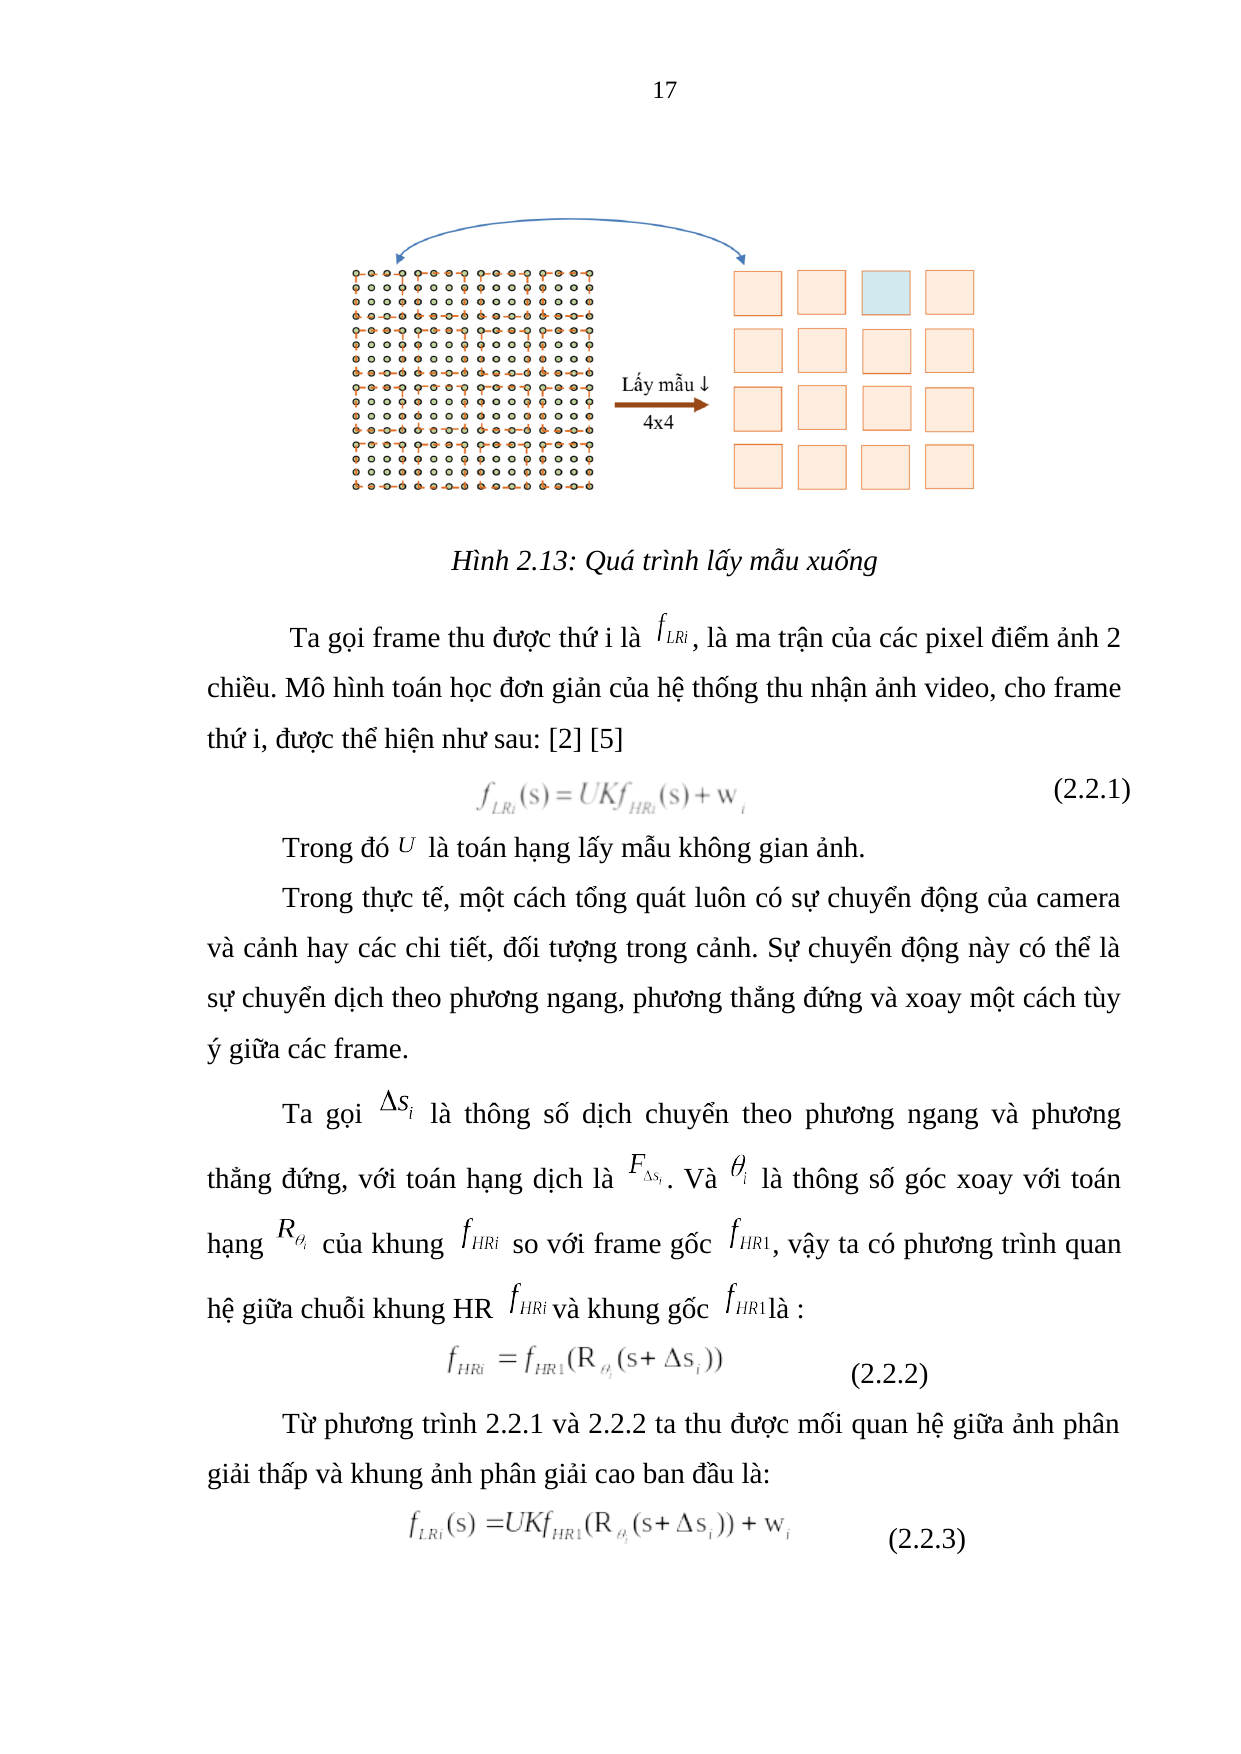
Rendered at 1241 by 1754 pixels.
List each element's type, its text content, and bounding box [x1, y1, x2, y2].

text Từ phương trình 2.2.1 và 2.2.2 ta thu được mối quan hệ giữa ảnh phân giải thấp và khung ảnh phân giải cao ban đầu là: [207, 1406, 1122, 1490]
picture [342, 206, 987, 502]
text Ta gọi là thông số dịch chuyển theo phương ngang và phương thẳng đứng, với toán hạng dịch là . Và là thông số góc xoay với toán hạng của khung so với frame gốc , vậy ta có phương trình quan hệ giữa chuỗi khung HR và khung gốc là : [207, 1081, 1122, 1324]
table_header (2.2.1) [1023, 771, 1142, 830]
text Trong đó là toán hạng lấy mẫu không gian ảnh. [207, 830, 1122, 863]
text Ta gọi frame thu được thứ i là , là ma trận của các pixel điểm ảnh 2 chiều. Mô hình toán học đơn giản của hệ thống thu nhận ảnh video, cho frame thứ i, được thể hiện như sau: [207, 605, 1122, 754]
text (2.2.2) [244, 1341, 1122, 1389]
table_header [196, 771, 1022, 830]
text Trong thực tế, một cách tổng quát luôn có sự chuyển động của camera và cảnh hay các chi tiết, đối tượng trong cảnh. Sự chuyển động này có thể là sự chuyển dịch theo phương ngang, phương thẳng đứng và xoay một cách tùy ý giữa các frame. [207, 880, 1122, 1064]
text (2.2.3) [244, 1507, 1122, 1555]
